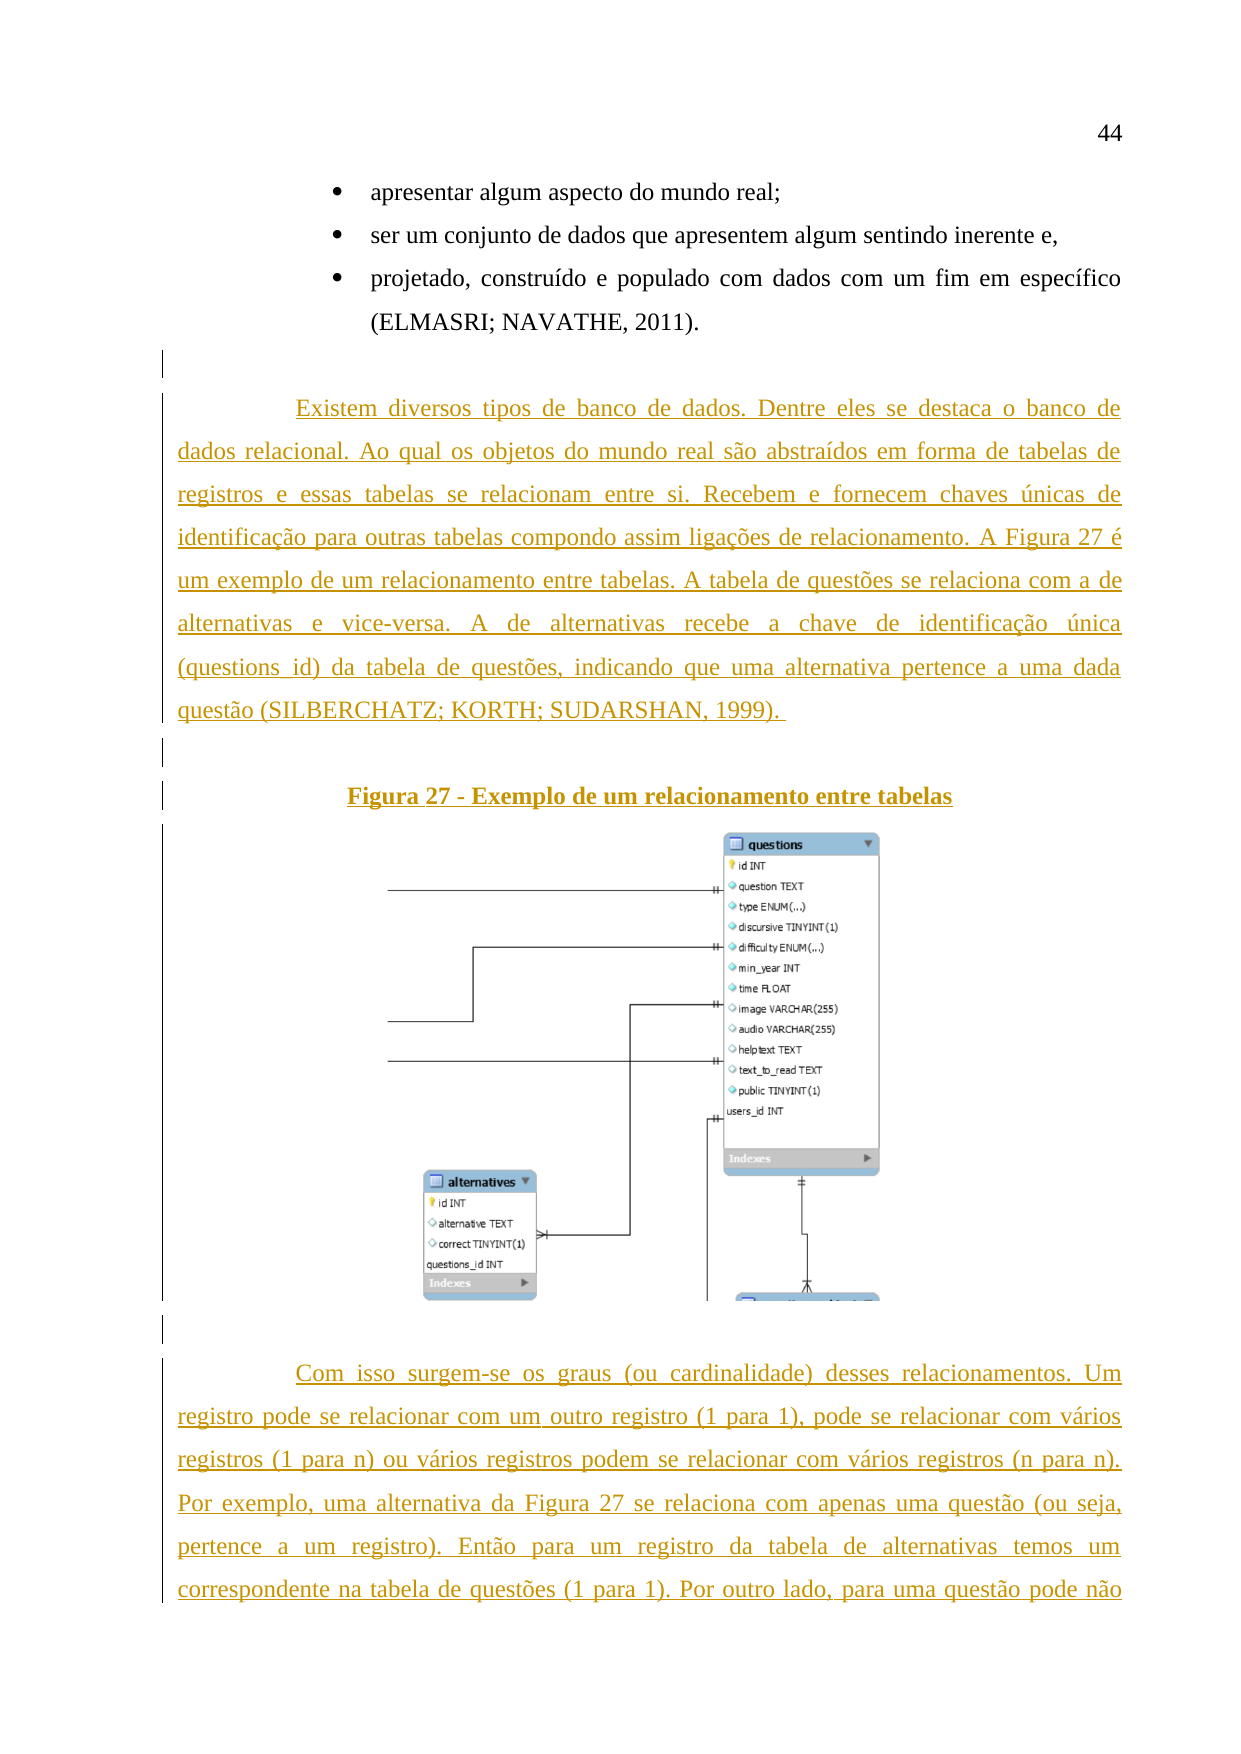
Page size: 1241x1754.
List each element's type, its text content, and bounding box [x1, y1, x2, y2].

list projetado, construído e populado com dados com um fim em específico (ELMASRI; NAVATHE, 2011). [333, 263, 1122, 335]
list ser um conjunto de dados que apresentem algum sentindo inerente e, [333, 220, 1122, 249]
picture [387, 824, 912, 1301]
list apresentar algum aspecto do mundo real; [333, 177, 1122, 206]
